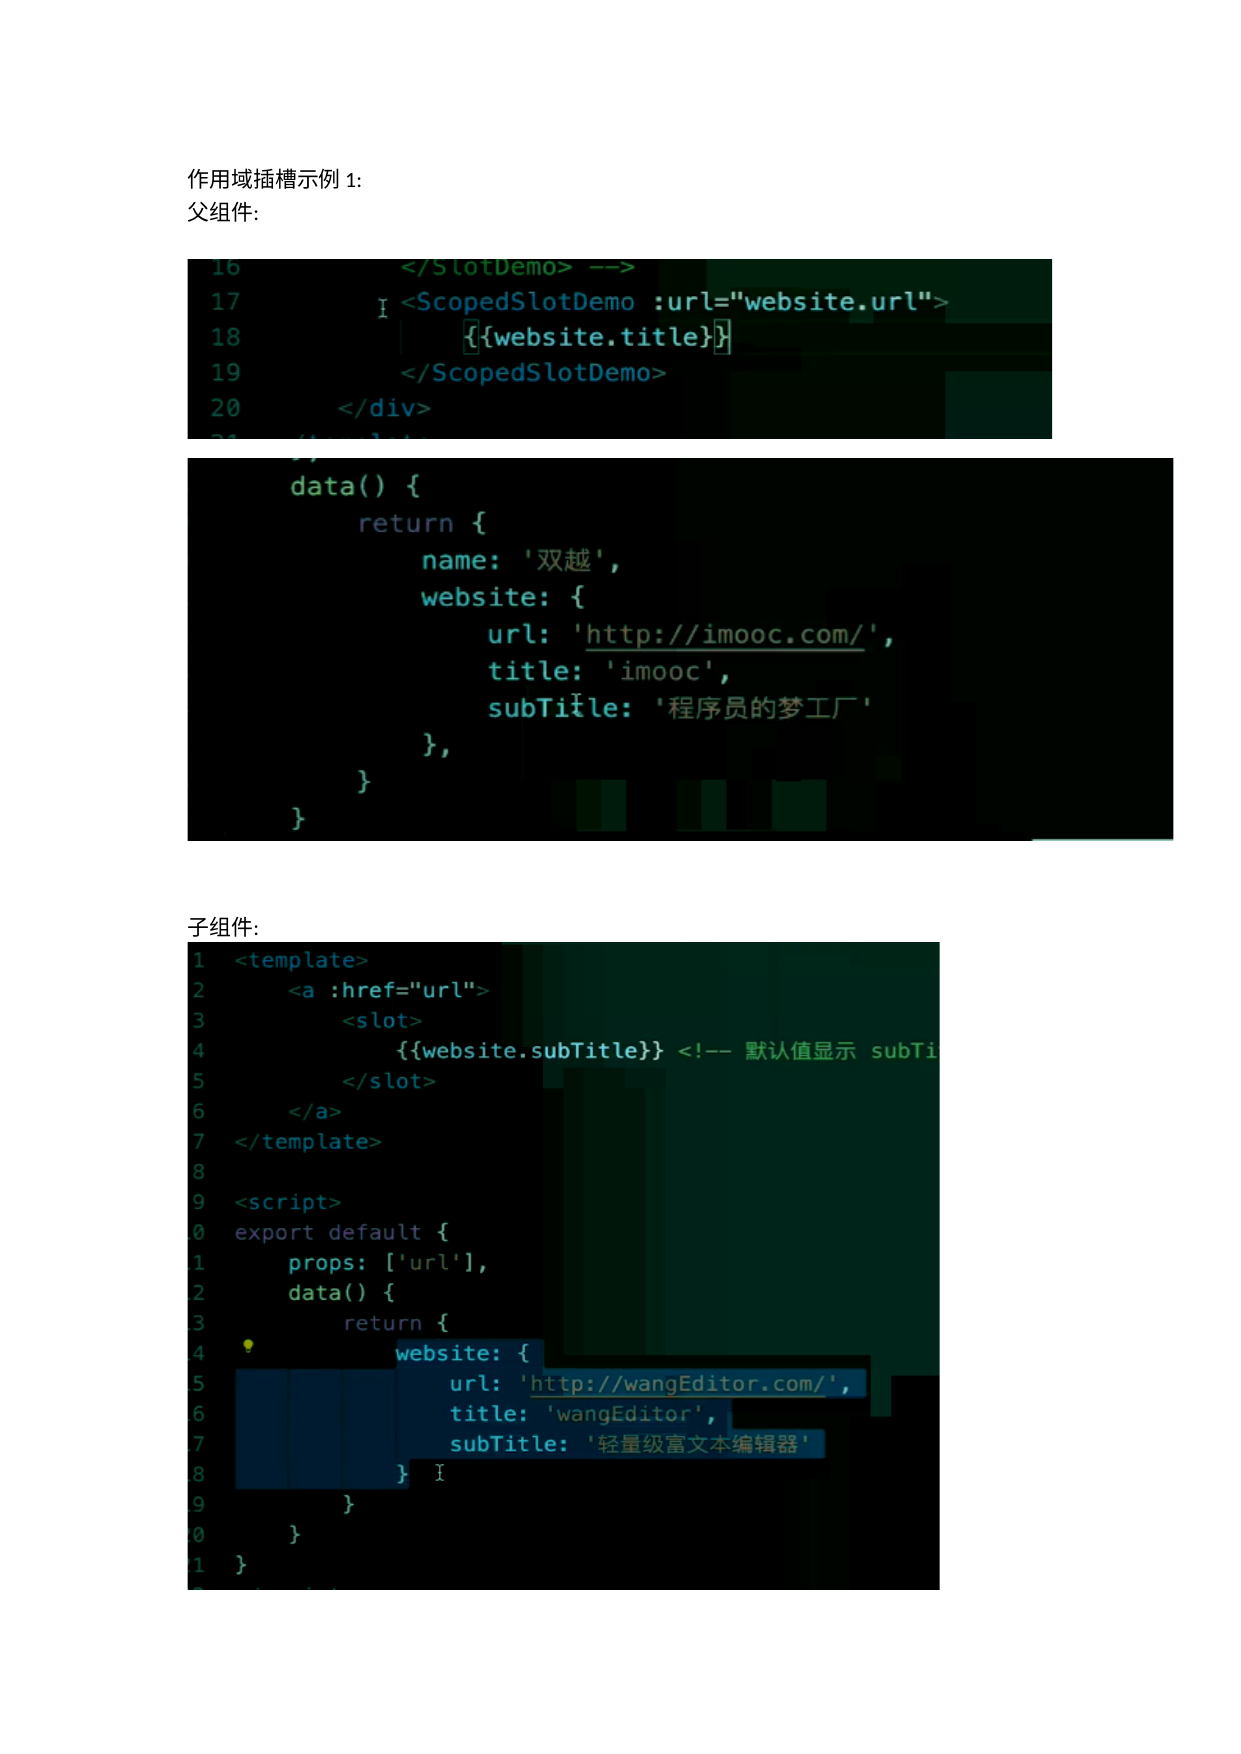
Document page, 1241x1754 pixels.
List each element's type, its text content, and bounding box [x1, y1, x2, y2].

list 子组件: [187, 909, 1053, 942]
list 作用域插槽示例1: [187, 162, 1053, 194]
picture [187, 259, 1053, 439]
list 父组件: [187, 194, 1053, 227]
picture [187, 458, 1174, 841]
picture [187, 942, 940, 1590]
